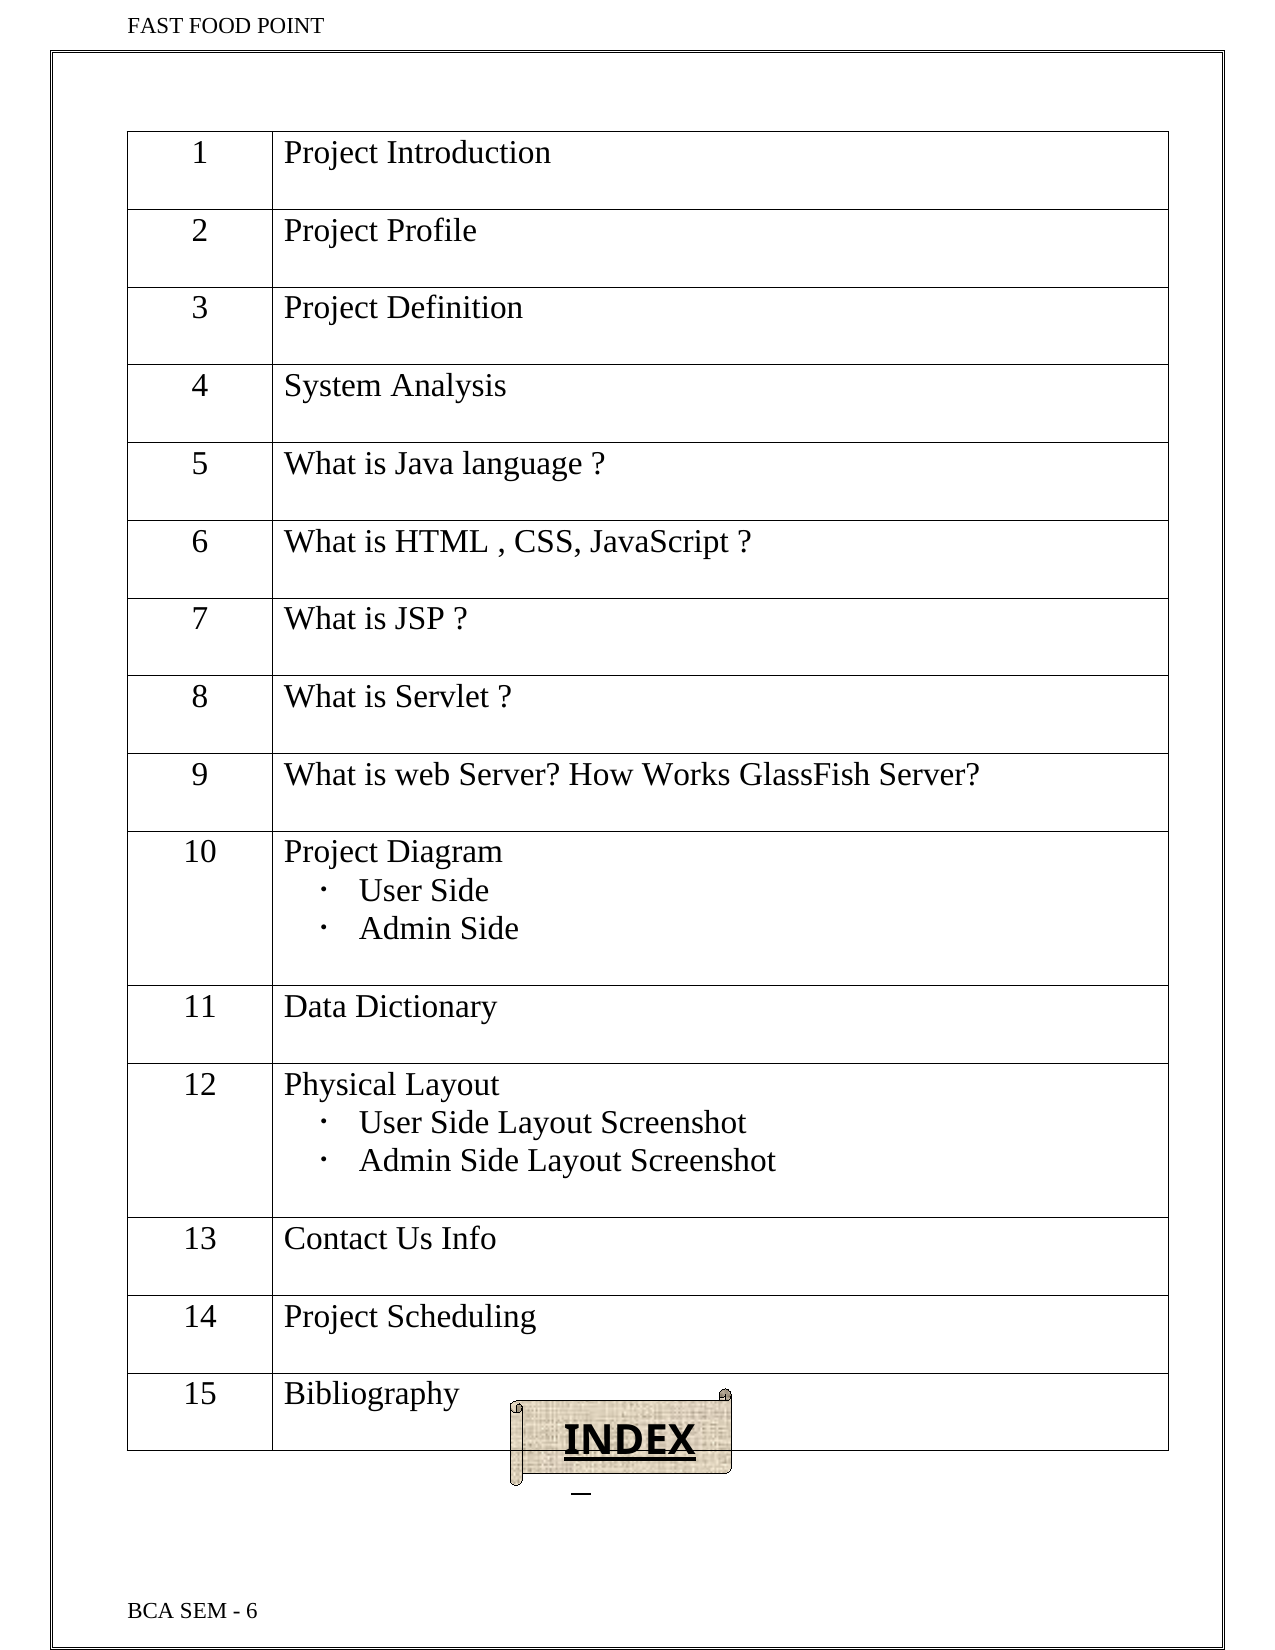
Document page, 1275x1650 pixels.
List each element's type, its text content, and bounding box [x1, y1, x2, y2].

table_header Project Introduction [273, 132, 1168, 209]
table_cell 7 [128, 599, 272, 675]
table_cell 6 [128, 521, 272, 597]
table_cell 13 [128, 1218, 272, 1295]
table_cell Project Scheduling [273, 1296, 1168, 1372]
table_cell What is Servlet ? [273, 676, 1168, 753]
table_cell 8 [128, 676, 272, 753]
picture [511, 1451, 522, 1485]
table_cell What is web Server? How Works GlassFish Server? [273, 754, 1168, 831]
table_cell 12 [128, 1064, 272, 1217]
table_cell Project Profile [273, 210, 1168, 287]
picture [523, 1451, 731, 1473]
table_cell Data Dictionary [273, 986, 1168, 1063]
table_cell What is Java language ? [273, 443, 1168, 520]
table_cell 5 [128, 443, 272, 520]
table_cell 10 [128, 832, 272, 985]
table_cell Project Definition [273, 288, 1168, 364]
table_cell Project Diagram User Side Admin Side [273, 832, 1168, 985]
table_cell 4 [128, 365, 272, 442]
table_cell System Analysis [273, 365, 1168, 442]
table_cell Contact Us Info [273, 1218, 1168, 1295]
table_cell What is JSP ? [273, 599, 1168, 675]
table_cell 14 [128, 1296, 272, 1372]
table_cell Bibliography [273, 1374, 1168, 1450]
table_cell 3 [128, 288, 272, 364]
table_cell 2 [128, 210, 272, 287]
table_cell Physical Layout User Side Layout Screenshot Admin Side Layout Screenshot [273, 1064, 1168, 1217]
table_cell 15 [128, 1374, 272, 1450]
table_cell What is HTML , CSS, JavaScript ? [273, 521, 1168, 597]
table_cell 11 [128, 986, 272, 1063]
table_header 1 [128, 132, 272, 209]
table_cell 9 [128, 754, 272, 831]
